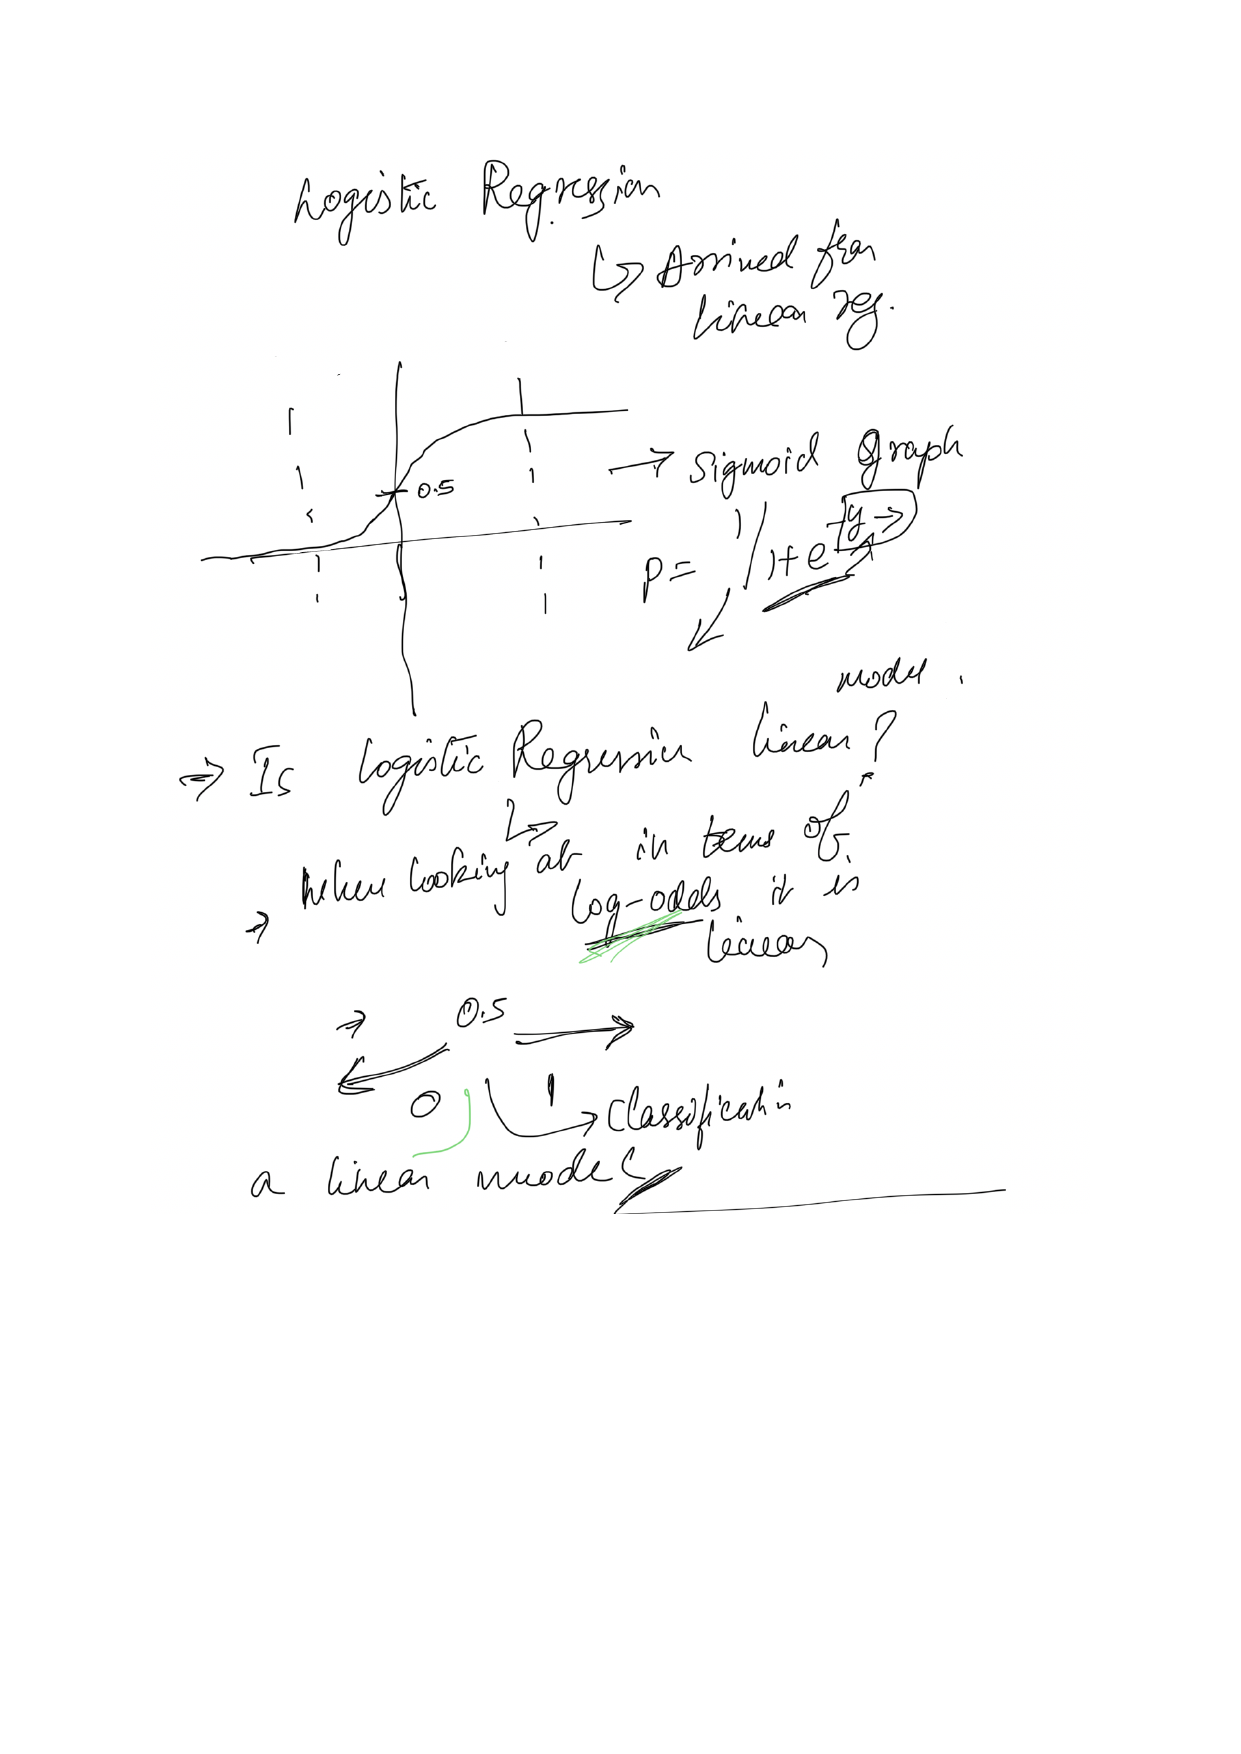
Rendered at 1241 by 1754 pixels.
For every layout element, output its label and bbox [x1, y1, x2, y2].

picture [150, 150, 1091, 1214]
